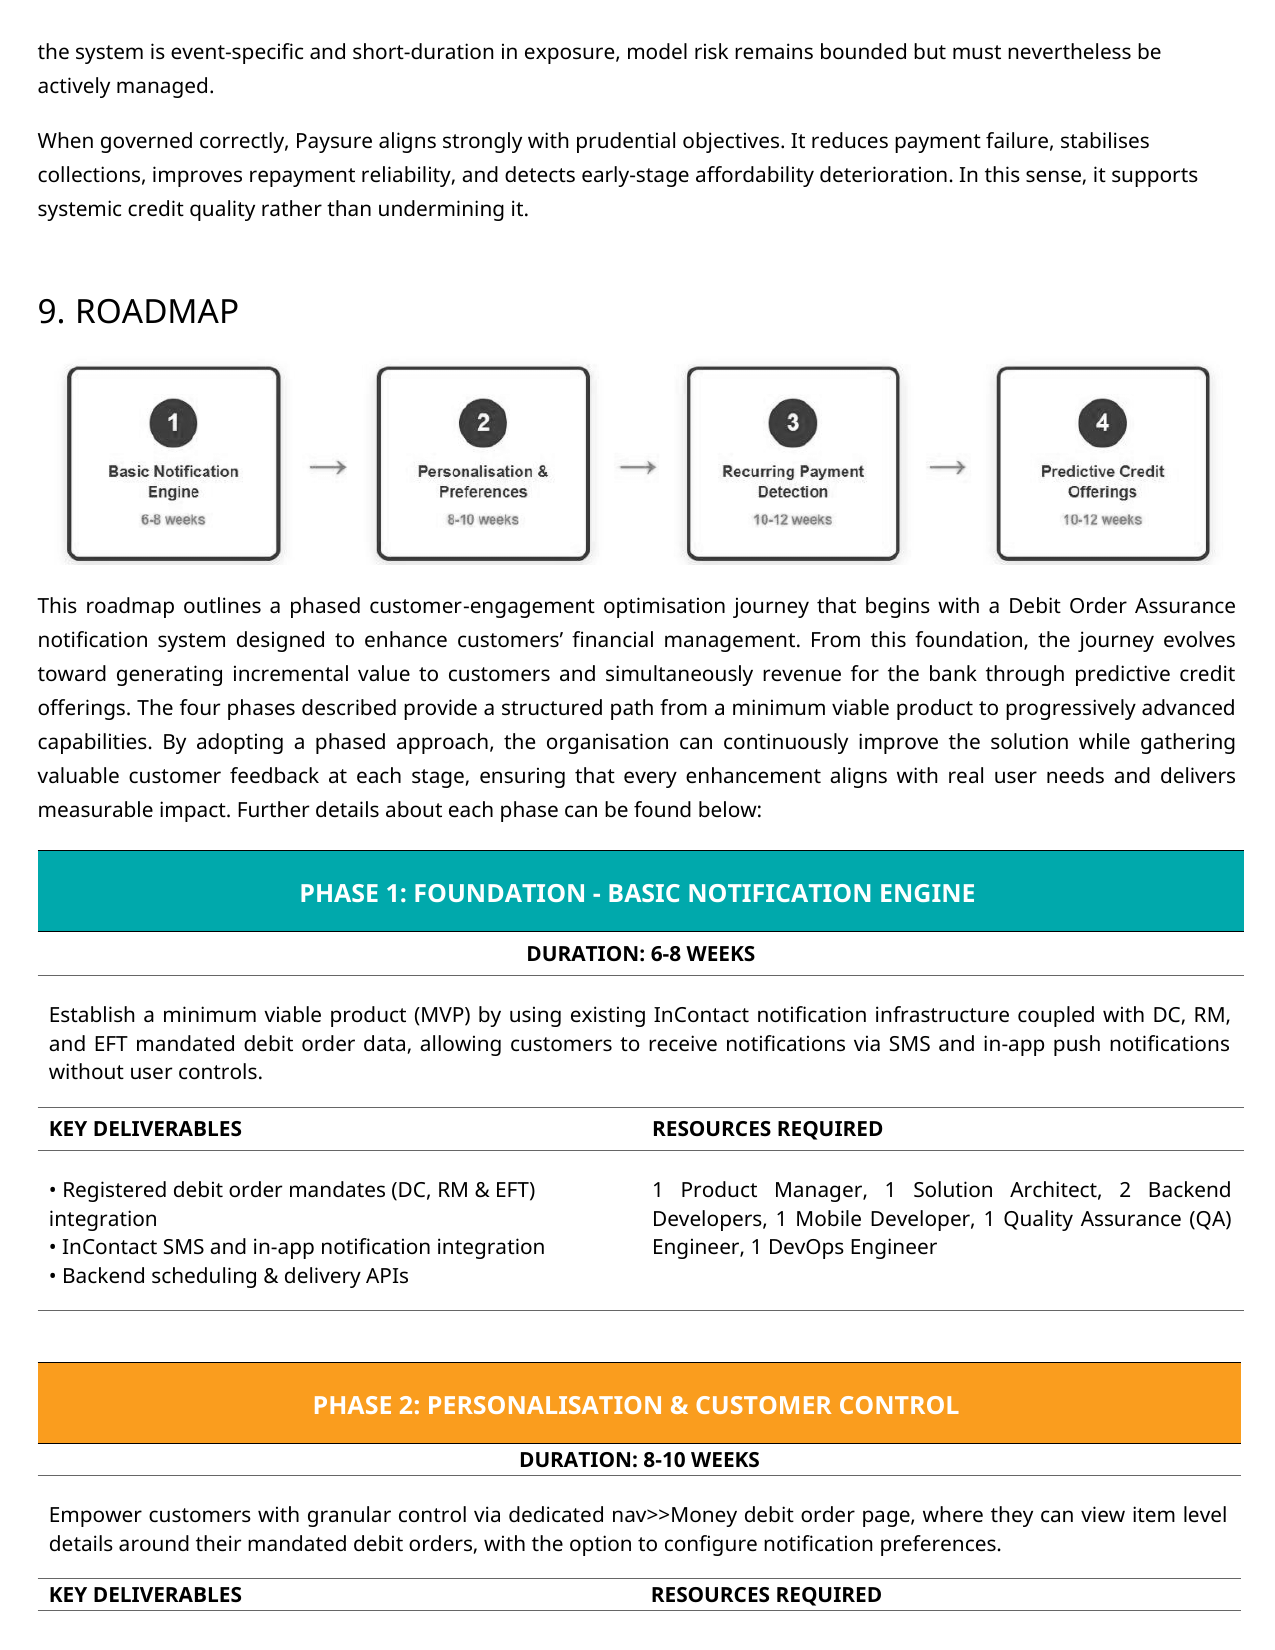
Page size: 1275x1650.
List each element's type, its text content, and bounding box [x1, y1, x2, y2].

table_cell • Registered debit order mandates (DC, RM & EFT) integration • InContact SMS and in-app notification integration • Backend scheduling & delivery APIs [38, 1219, 641, 1378]
table_header PHASE 2: PERSONALISATION & CUSTOMER CONTROL [38, 1431, 1241, 1511]
text This roadmap outlines a phased customer-engagement optimisation journey that begins with a Debit Order Assurance notification system designed to enhance customers’ financial management. From this foundation, the journey evolves toward generating incremental value to customers and simultaneously revenue for the bank through predictive credit offerings. The four phases described provide a structured path from a minimum viable product to progressively advanced capabilities. By adopting a phased approach, the organisation can continuously improve the solution while gathering valuable customer feedback at each stage, ensuring that every enhancement aligns with real user needs and delivers measurable impact. Further details about each phase can be found below: [37, 659, 1237, 892]
picture [49, 425, 1226, 633]
table_cell DURATION: 8-10 WEEKS [38, 1512, 1241, 1543]
table_cell 1 Product Manager, 1 Solution Architect, 2 Backend Developers, 1 Mobile Developer, 1 Quality Assurance (QA) Engineer, 1 DevOps Engineer [641, 1219, 1244, 1378]
text Finally, automated decisioning oversight must be embedded within risk governance structures. Model validation, bias testing, stress scenario simulation, and periodic recalibration should form part of the operational framework. Given that the system is event-specific and short-duration in exposure, model risk remains bounded but must nevertheless be actively managed. [37, 37, 1237, 168]
table_header PHASE 1: FOUNDATION - BASIC NOTIFICATION ENGINE [38, 919, 1244, 999]
text When governed correctly, Paysure aligns strongly with prudential objectives. It reduces payment failure, stabilises collections, improves repayment reliability, and detects early-stage affordability deterioration. In this sense, it supports systemic credit quality rather than undermining it. [37, 194, 1237, 291]
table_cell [38, 1544, 1241, 1597]
table_cell KEY DELIVERABLES [38, 1176, 641, 1218]
table_cell RESOURCES REQUIRED [641, 1176, 1244, 1218]
subtitle roadmap [37, 359, 1237, 400]
table_cell Establish a minimum viable product (MVP) by using existing InContact notification infrastructure coupled with DC, RM, and EFT mandated debit order data, allowing customers to receive notifications via SMS and in-app push notifications without user controls. [38, 1044, 1244, 1174]
table_cell DURATION: 6-8 WEEKS [38, 1000, 1244, 1043]
